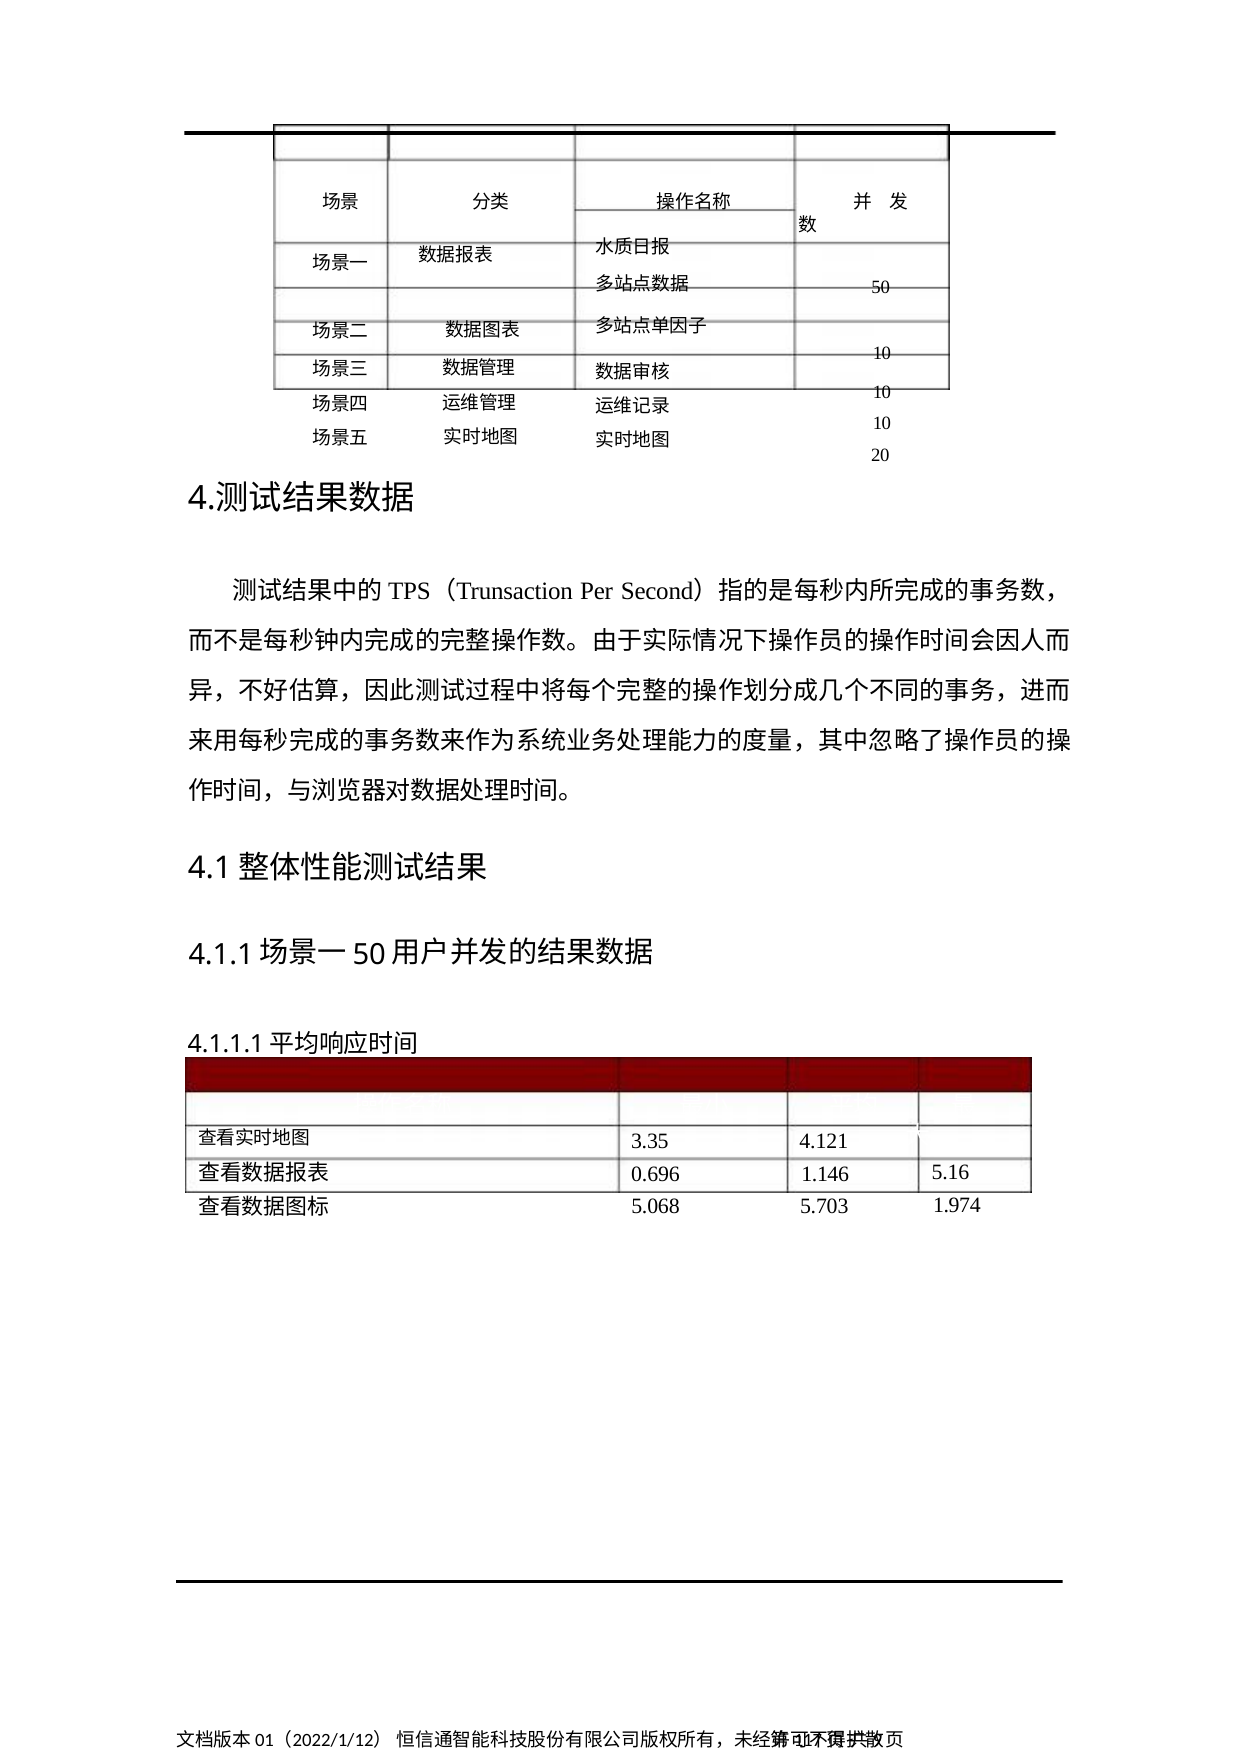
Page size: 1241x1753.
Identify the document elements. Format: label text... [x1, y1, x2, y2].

text 测试结果中的TPS（Trunsaction Per Second）指的是每秒内所完成的事务数，而不是每秒钟内完成的完整操作数。由于实际情况下操作员的操作时间会因人而异，不好估算，因此测试过程中将每个完整的操作划分成几个不同的事务，进而来用每秒完成的事务数来作为系统业务处理能力的度量，其中忽略了操作员的操作时间，与浏览器对数据处理时间。 [188, 570, 1071, 806]
picture [184, 124, 1057, 390]
text 4.1整体性能测试结果 [176, 850, 1071, 885]
text 4.1.1.1平均响应时间 [176, 1028, 1071, 1059]
picture [185, 1057, 1032, 1193]
text 4.测试结果数据 [176, 480, 1071, 517]
text 4.1.1场景一50用户并发的结果数据 [176, 952, 1071, 1028]
